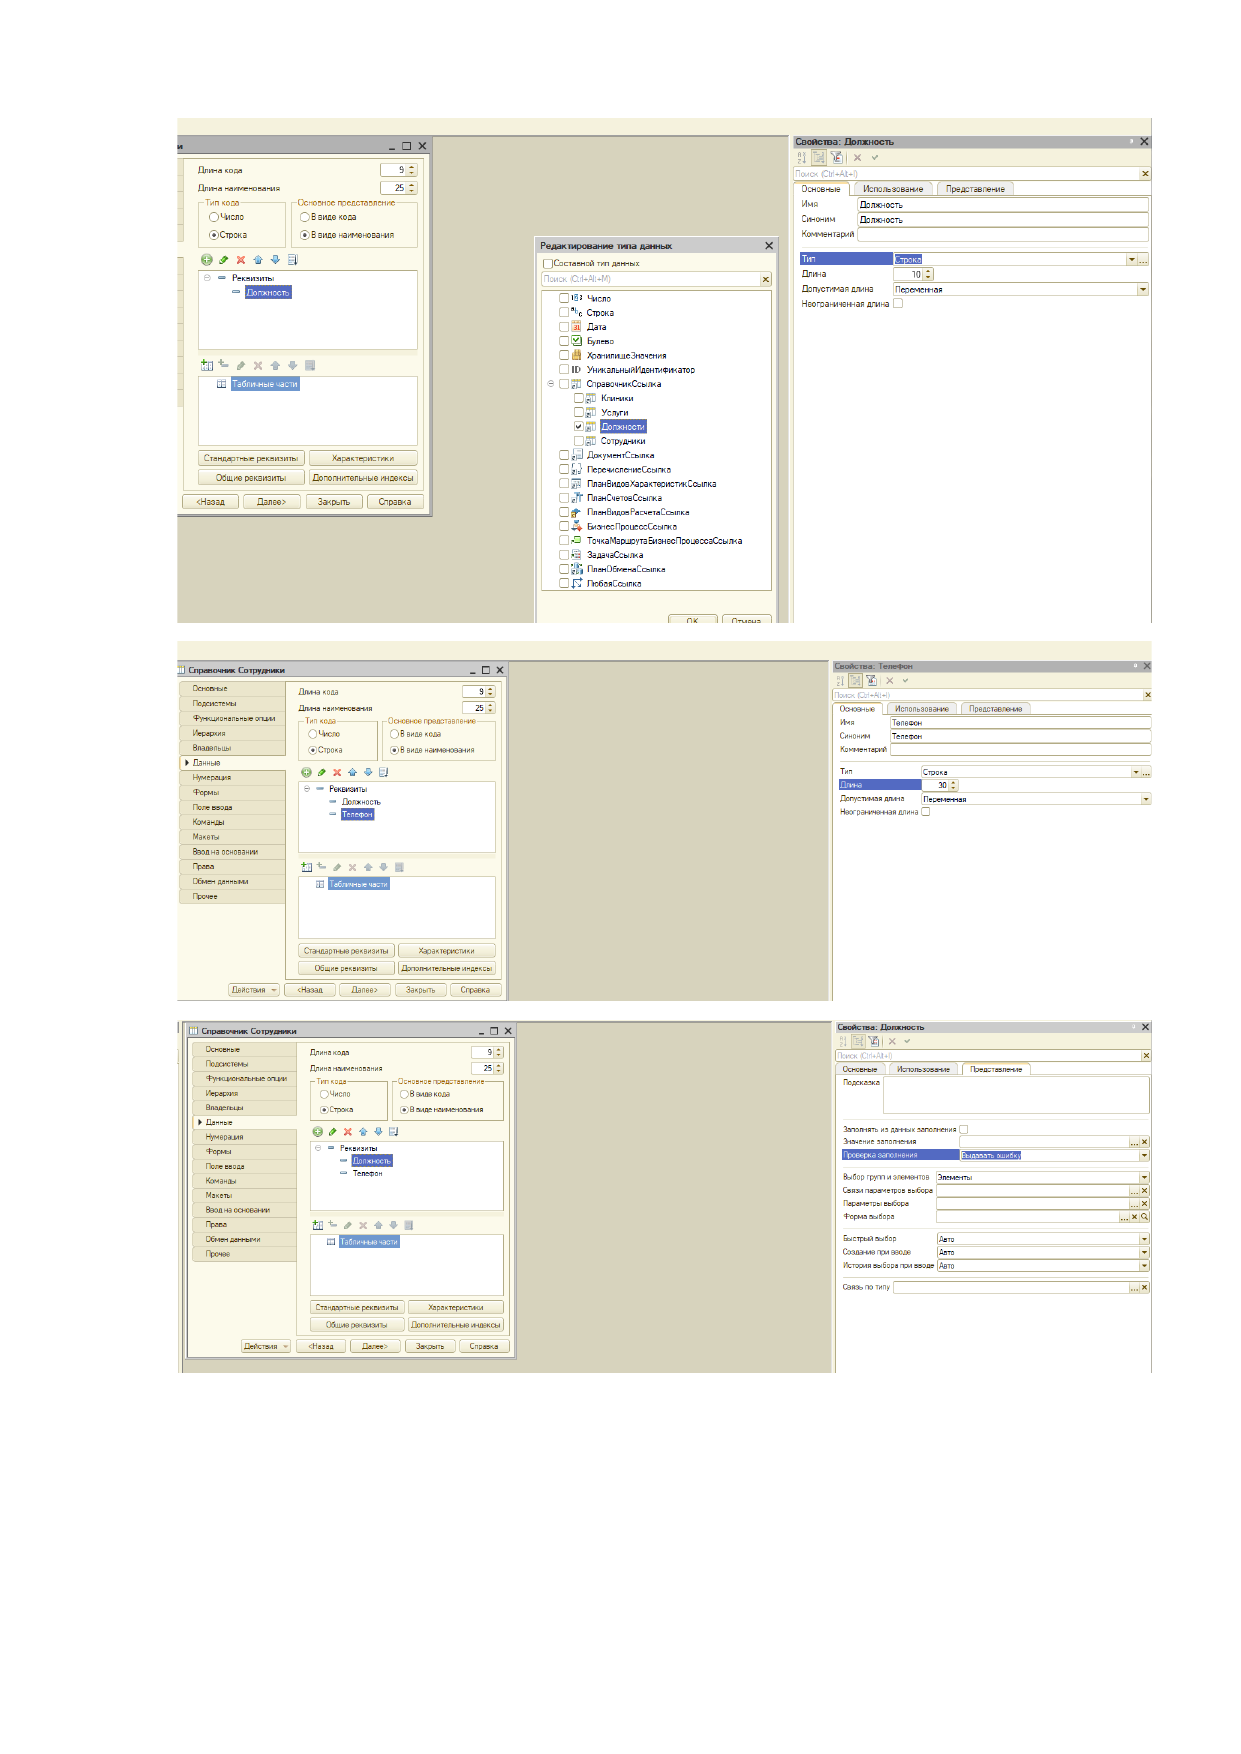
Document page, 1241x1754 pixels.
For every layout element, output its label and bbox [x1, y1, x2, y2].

picture [177, 1020, 1152, 1373]
picture [177, 641, 1152, 1001]
picture [177, 118, 1152, 623]
